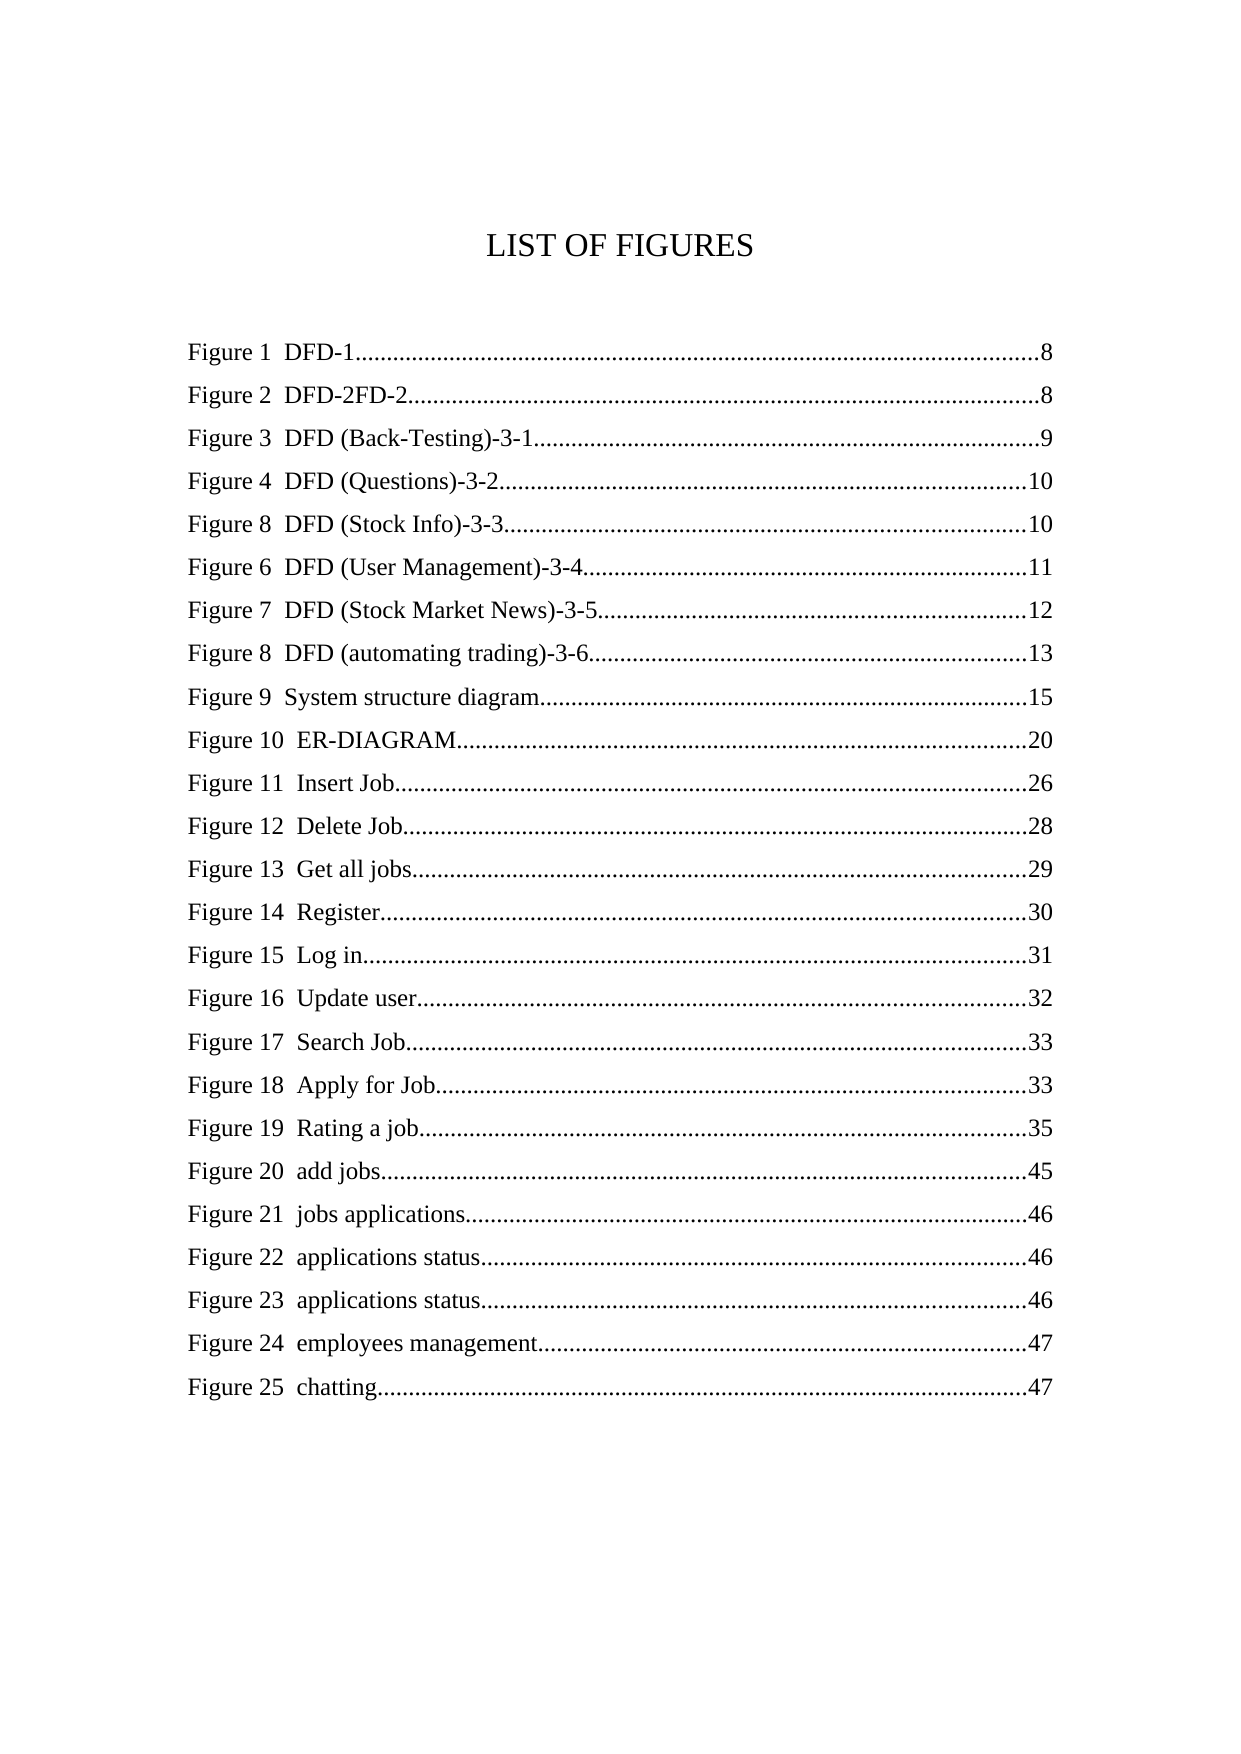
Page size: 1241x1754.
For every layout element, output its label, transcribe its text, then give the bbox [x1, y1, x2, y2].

text Figure 14 Register 30 [187, 897, 1053, 926]
text Figure 19 Rating a job 35 [187, 1113, 1053, 1142]
text Figure 25 chatting 47 [187, 1372, 1053, 1400]
text Figure 13 Get all jobs 29 [187, 854, 1053, 883]
text Figure 6 DFD (User Management)-3-4 11 [187, 552, 1053, 581]
text Figure 21 jobs applications 46 [187, 1199, 1053, 1228]
text Figure 23 applications status 46 [187, 1285, 1053, 1314]
text Figure 8 DFD (automating trading)-3-6 13 [187, 638, 1053, 667]
text Figure 9 System structure diagram 15 [187, 682, 1053, 710]
text Figure 24 employees management 47 [187, 1328, 1053, 1357]
text Figure 20 add jobs 45 [187, 1156, 1053, 1185]
text Figure 1 DFD-1 8 [187, 337, 1053, 365]
text Figure 18 Apply for Job 33 [187, 1070, 1053, 1098]
text Figure 16 Update user 32 [187, 983, 1053, 1012]
text Figure 4 DFD (Questions)-3-2 10 [187, 466, 1053, 495]
text Figure 3 DFD (Back-Testing)-3-1 9 [187, 423, 1053, 452]
text Figure 11 Insert Job 26 [187, 768, 1053, 797]
subtitle LIST OF FIGURES [187, 225, 1053, 263]
text Figure 8 DFD (Stock Info)-3-3 10 [187, 509, 1053, 538]
text Figure 7 DFD (Stock Market News)-3-5 12 [187, 595, 1053, 624]
text Figure 12 Delete Job 28 [187, 811, 1053, 840]
text Figure 22 applications status 46 [187, 1242, 1053, 1271]
text Figure 10 ER-DIAGRAM 20 [187, 725, 1053, 753]
text Figure 15 Log in 31 [187, 940, 1053, 969]
text Figure 17 Search Job 33 [187, 1027, 1053, 1055]
text Figure 2 DFD-2FD-2 8 [187, 380, 1053, 408]
